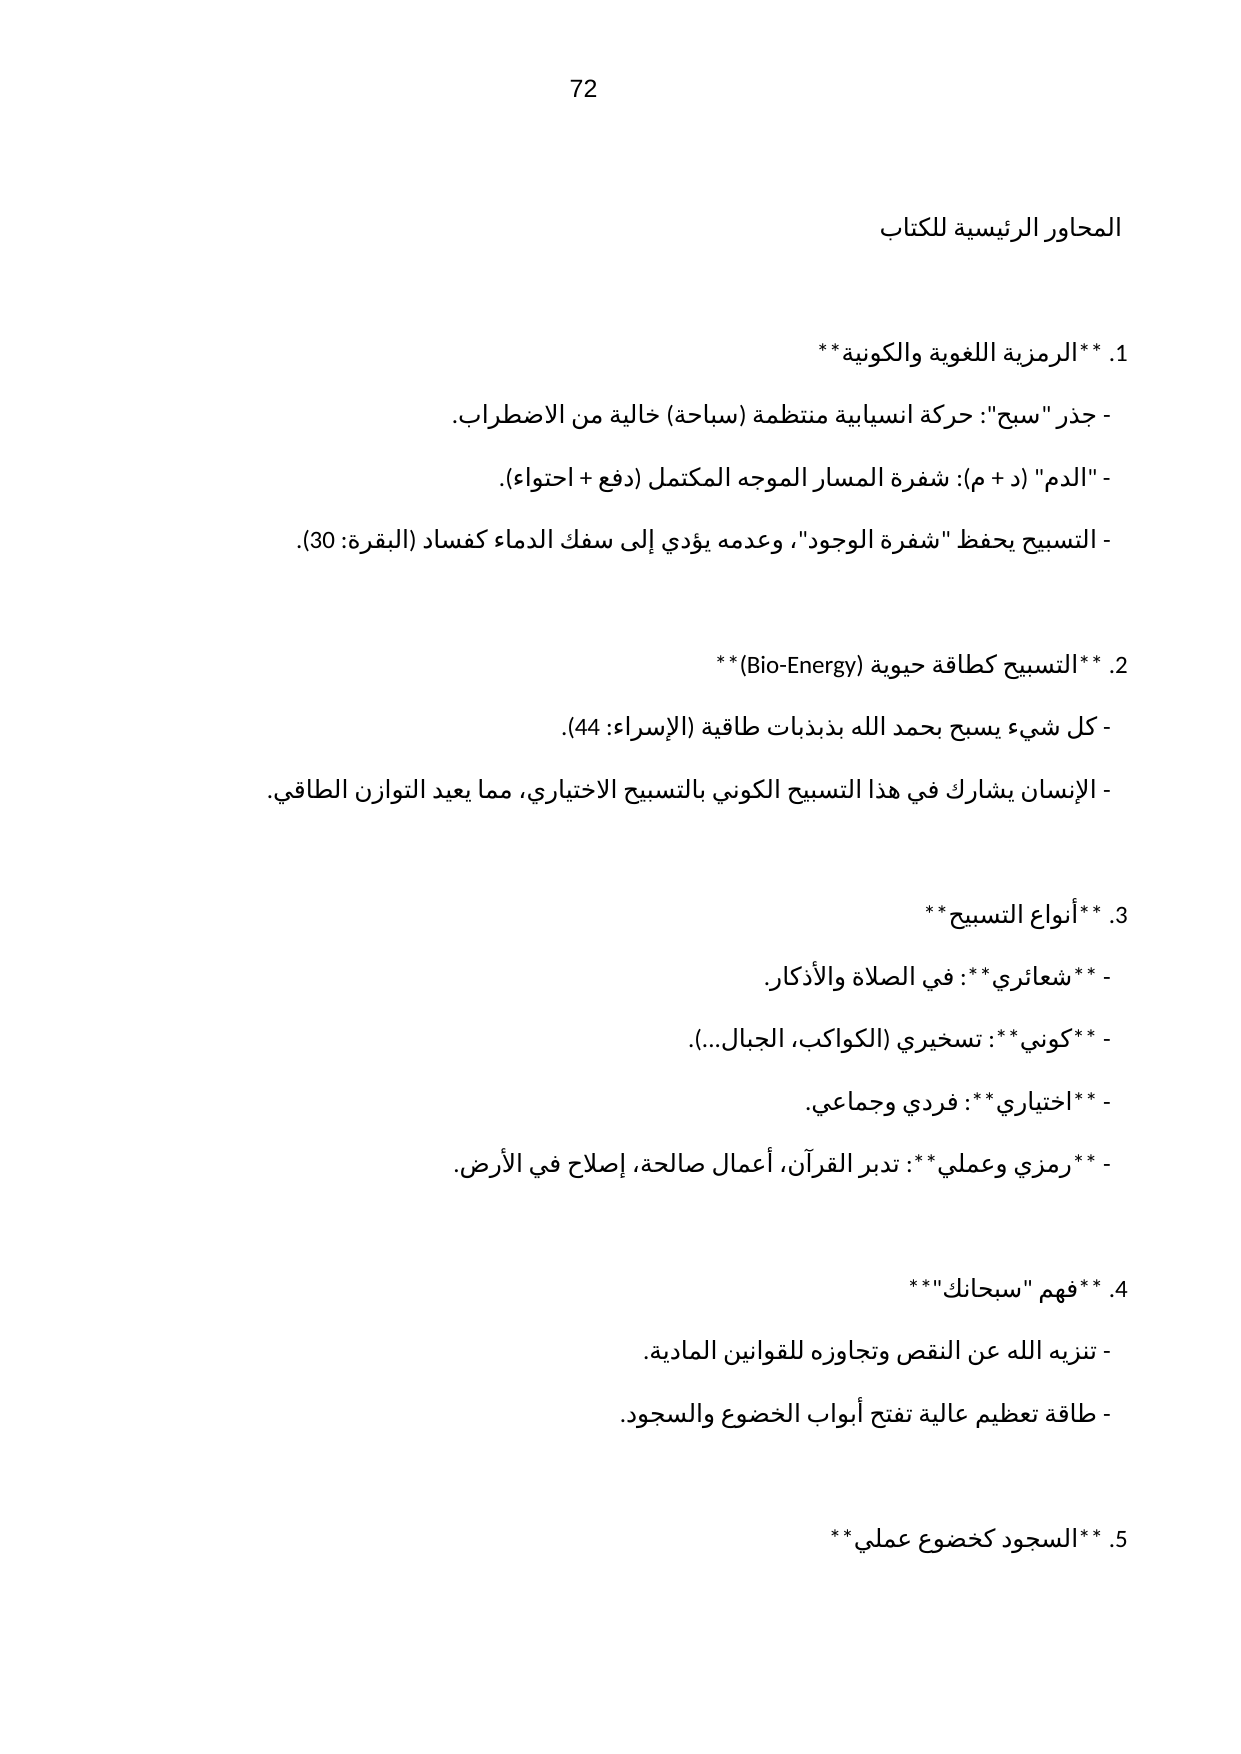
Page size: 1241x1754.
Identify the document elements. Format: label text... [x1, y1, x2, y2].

text - تنزيه الله عن النقص وتجاوزه للقوانين المادية. [112, 1336, 1128, 1366]
text - **رمزي وعملي**: تدبر القرآن، أعمال صالحة، إصلاح في الأرض. [112, 1148, 1128, 1179]
text المحاور الرئيسية للكتاب [112, 212, 1128, 243]
text - **كوني**: تسخيري (الكواكب، الجبال...). [112, 1023, 1128, 1054]
text - جذر "سبح": حركة انسيابية منتظمة (سباحة) خالية من الاضطراب. [112, 399, 1128, 430]
text - **شعائري**: في الصلاة والأذكار. [112, 961, 1128, 992]
text - طاقة تعظيم عالية تفتح أبواب الخضوع والسجود. [112, 1398, 1128, 1428]
text - كل شيء يسبح بحمد الله بذبذبات طاقية (الإسراء: 44). [112, 712, 1128, 742]
text 5. **السجود كخضوع عملي** [112, 1523, 1128, 1553]
text - الإنسان يشارك في هذا التسبيح الكوني بالتسبيح الاختياري، مما يعيد التوازن الطاقي. [112, 774, 1128, 804]
text - "الدم" (د + م): شفرة المسار الموجه المكتمل (دفع + احتواء). [112, 462, 1128, 492]
text - التسبيح يحفظ "شفرة الوجود"، وعدمه يؤدي إلى سفك الدماء كفساد (البقرة: 30). [112, 524, 1128, 555]
text 3. **أنواع التسبيح** [112, 899, 1128, 929]
text 4. **فهم "سبحانك"** [112, 1273, 1128, 1304]
text - **اختياري**: فردي وجماعي. [112, 1086, 1128, 1116]
text 2. **التسبيح كطاقة حيوية (Bio-Energy)** [112, 649, 1128, 680]
text 1. **الرمزية اللغوية والكونية** [112, 337, 1128, 368]
